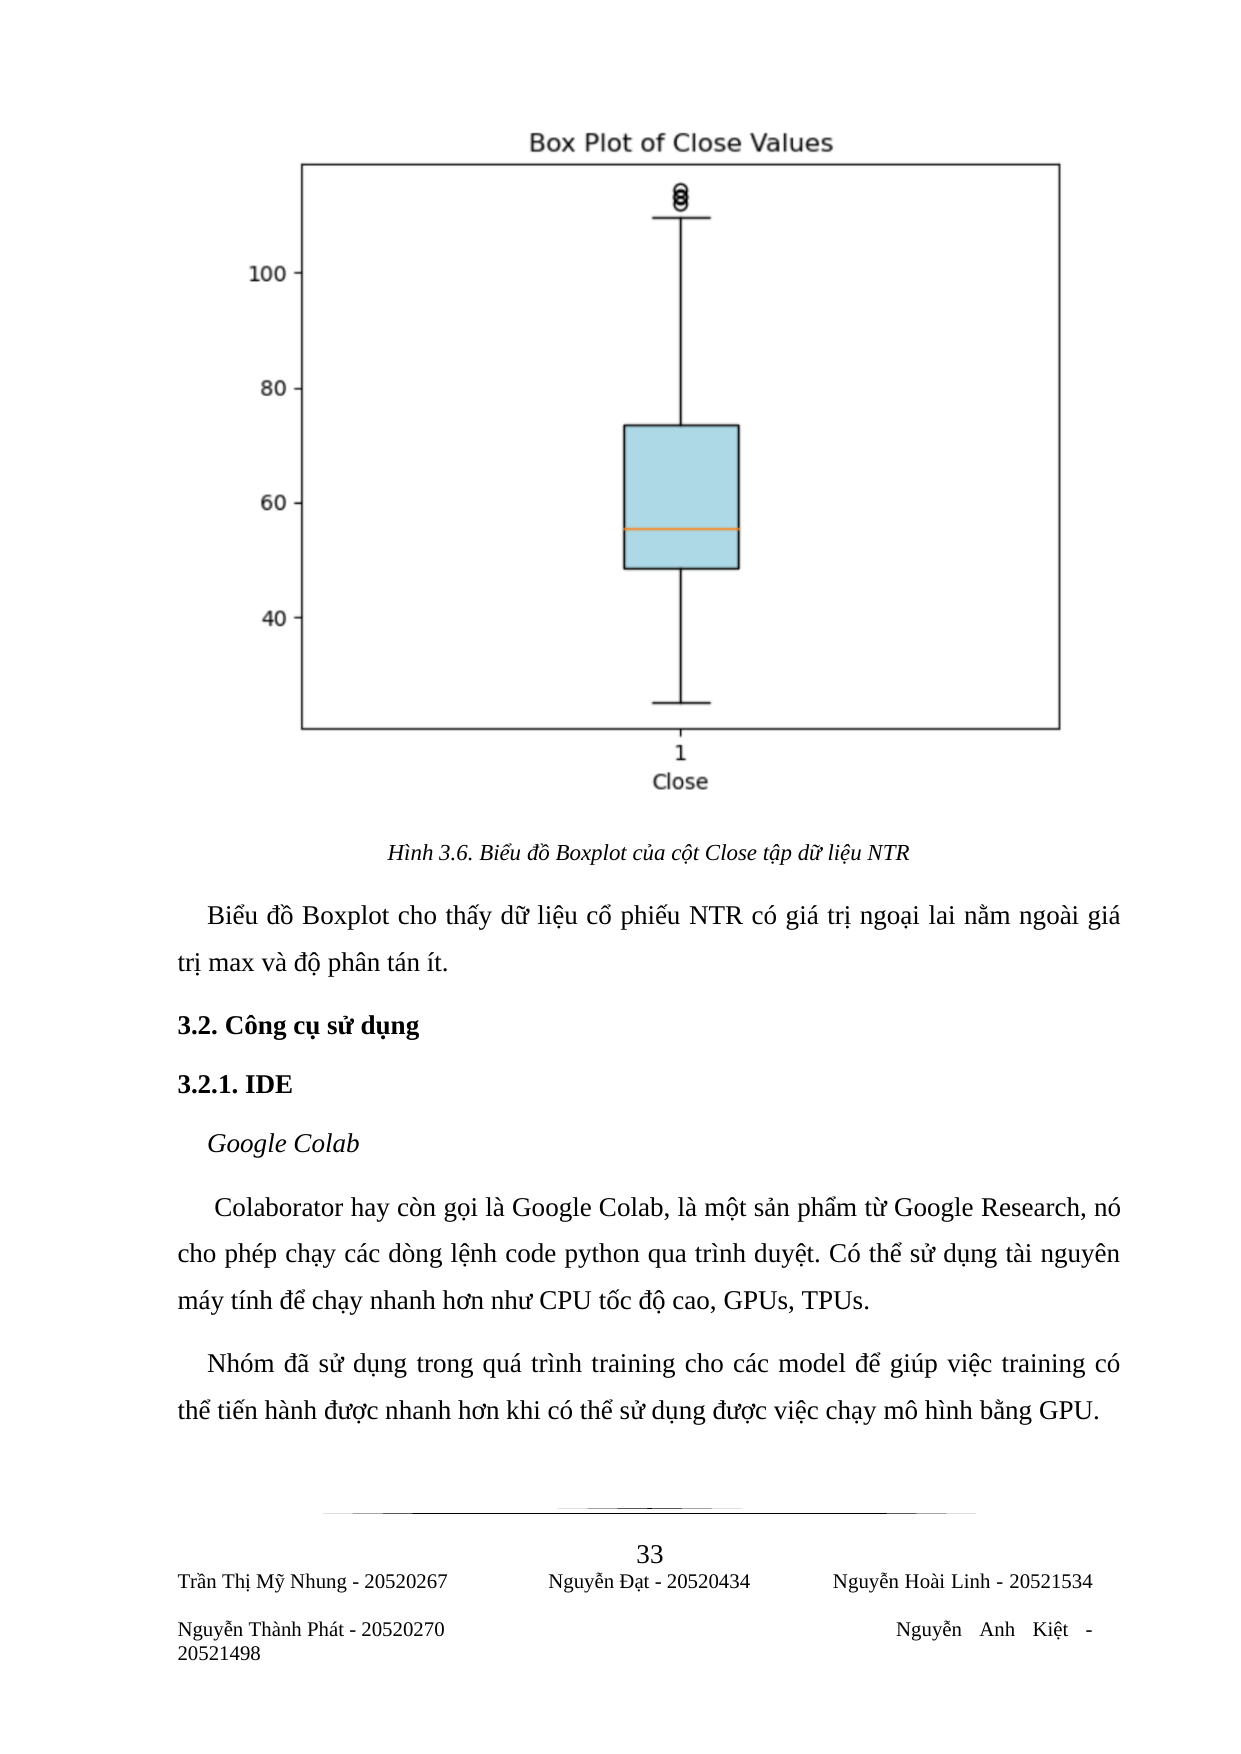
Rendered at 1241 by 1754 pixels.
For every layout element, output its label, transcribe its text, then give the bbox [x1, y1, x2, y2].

text Nhóm đã sử dụng trong quá trình training cho các model để giúp việc training có thể tiến hành được nhanh hơn khi có thể sử dụng được việc chạy mô hình bằng GPU. [177, 1347, 1122, 1425]
text Google Colab [177, 1127, 1122, 1159]
text Biểu đồ Boxplot cho thấy dữ liệu cổ phiếu NTR có giá trị ngoại lai nằm ngoài giá trị max và độ phân tán ít. [177, 899, 1122, 977]
subtitle 3.2. Công cụ sử dụng [177, 1009, 1122, 1040]
picture [233, 118, 1066, 807]
text Colaborator hay còn gọi là Google Colab, là một sản phẩm từ Google Research, nó cho phép chạy các dòng lệnh code python qua trình duyệt. Có thể sử dụng tài nguyên máy tính để chạy nhanh hơn như CPU tốc độ cao, GPUs, TPUs. [177, 1191, 1122, 1315]
subtitle 3.2.1. IDE [177, 1068, 1122, 1099]
